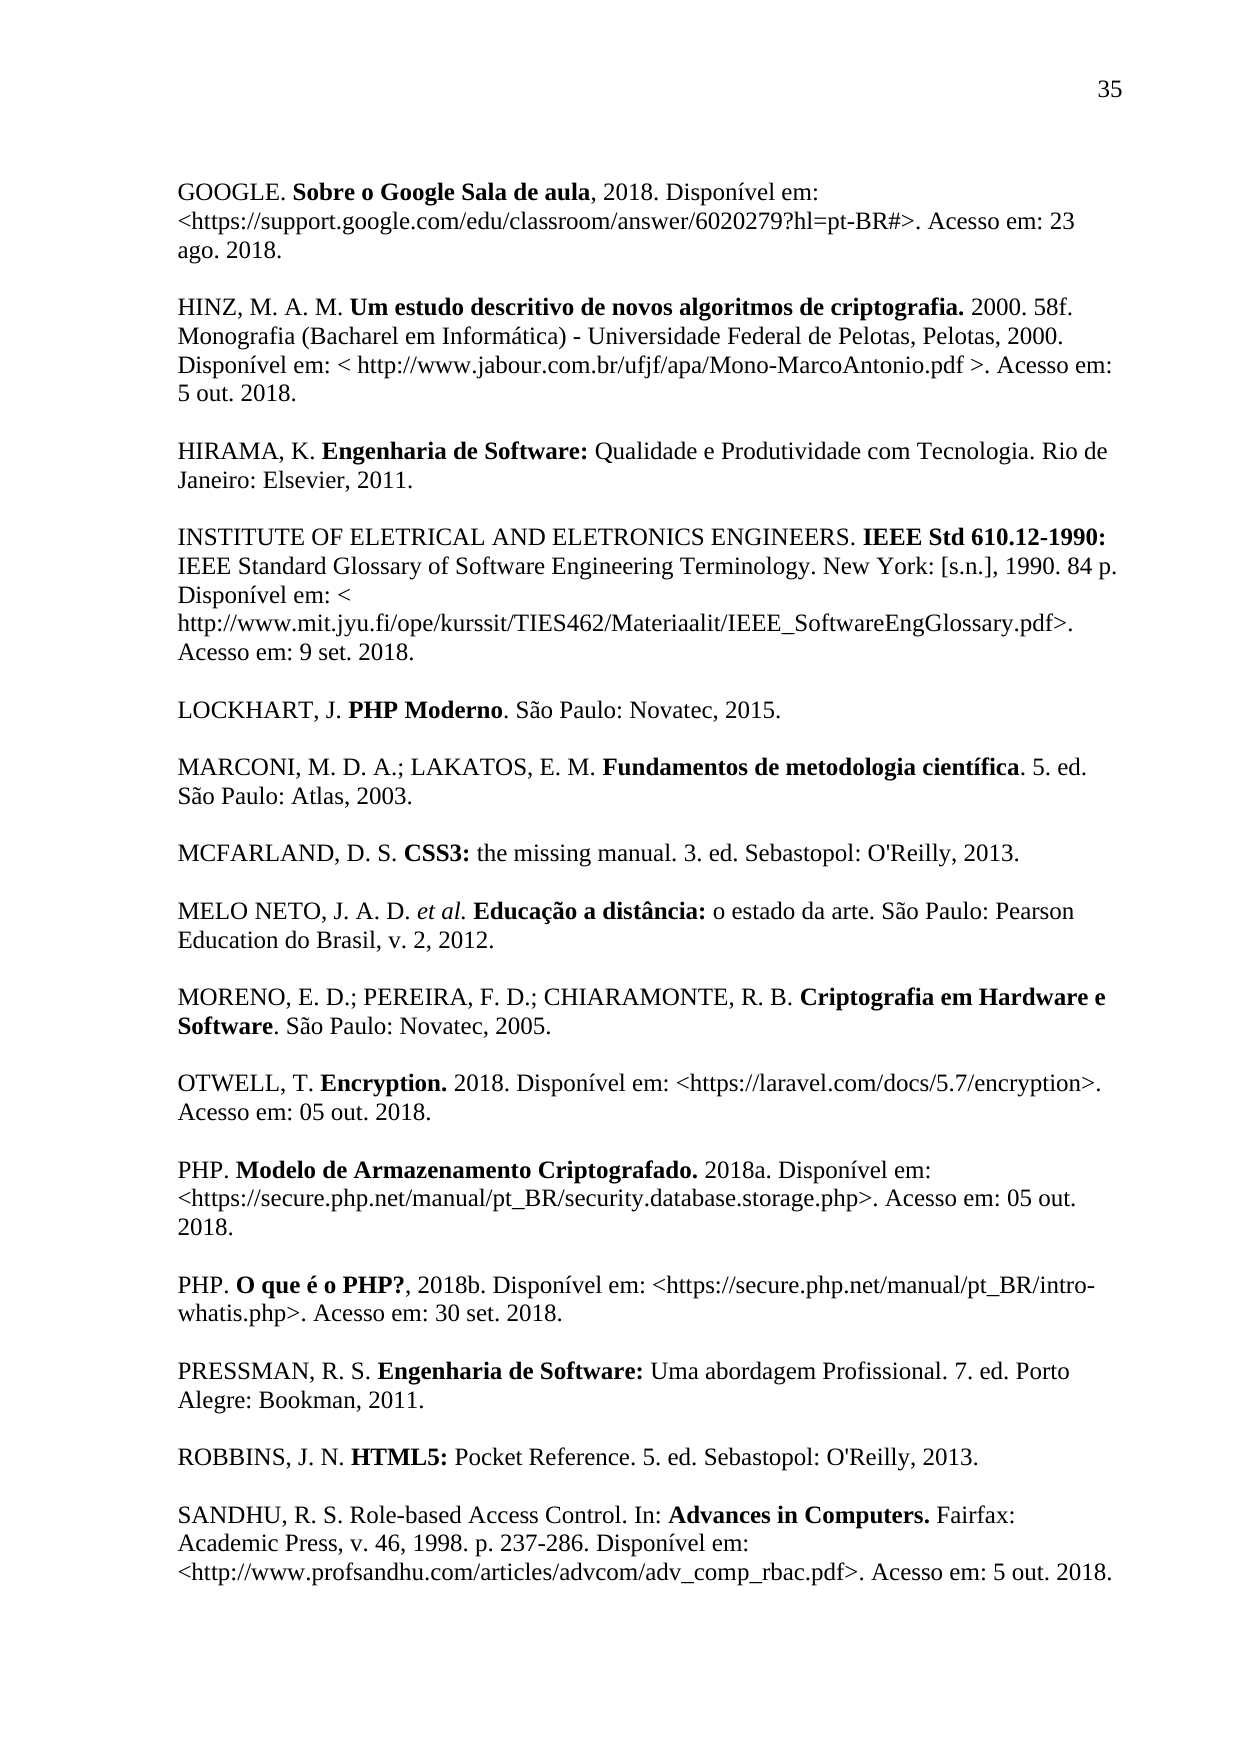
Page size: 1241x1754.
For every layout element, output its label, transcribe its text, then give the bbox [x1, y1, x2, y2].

text SANDHU, R. S. Role-based Access Control. In: Advances in Computers. Fairfax: Academic Press, v. 46, 1998. p. 237-286. Disponível em: <http://www.profsandhu.com/articles/advcom/adv_comp_rbac.pdf>. Acesso em: 5 out. 2018. [177, 1500, 1122, 1586]
text GOOGLE. Sobre o Google Sala de aula, 2018. Disponível em: <https://support.google.com/edu/classroom/answer/6020279?hl=pt-BR#>. Acesso em: 23 ago. 2018. [177, 177, 1122, 263]
text MORENO, E. D.; PEREIRA, F. D.; CHIARAMONTE, R. B. Criptografia em Hardware e Software. São Paulo: Novatec, 2005. [177, 982, 1122, 1040]
text LOCKHART, J. PHP Moderno. São Paulo: Novatec, 2015. [177, 695, 1122, 723]
text HINZ, M. A. M. Um estudo descritivo de novos algoritmos de criptografia. 2000. 58f. Monografia (Bacharel em Informática) - Universidade Federal de Pelotas, Pelotas, 2000. Disponível em: < http://www.jabour.com.br/ufjf/apa/Mono-MarcoAntonio.pdf >. Acesso em: 5 out. 2018. [177, 292, 1122, 407]
text MARCONI, M. D. A.; LAKATOS, E. M. Fundamentos de metodologia científica. 5. ed. São Paulo: Atlas, 2003. [177, 752, 1122, 810]
text OTWELL, T. Encryption. 2018. Disponível em: <https://laravel.com/docs/5.7/encryption>. Acesso em: 05 out. 2018. [177, 1068, 1122, 1126]
text MCFARLAND, D. S. CSS3: the missing manual. 3. ed. Sebastopol: O'Reilly, 2013. [177, 838, 1122, 867]
text MELO NETO, J. A. D. et al. Educação a distância: o estado da arte. São Paulo: Pearson Education do Brasil, v. 2, 2012. [177, 896, 1122, 953]
text PHP. Modelo de Armazenamento Criptografado. 2018a. Disponível em: <https://secure.php.net/manual/pt_BR/security.database.storage.php>. Acesso em: 05 out. 2018. [177, 1155, 1122, 1241]
text HIRAMA, K. Engenharia de Software: Qualidade e Produtividade com Tecnologia. Rio de Janeiro: Elsevier, 2011. [177, 436, 1122, 493]
text ROBBINS, J. N. HTML5: Pocket Reference. 5. ed. Sebastopol: O'Reilly, 2013. [177, 1442, 1122, 1471]
text PHP. O que é o PHP?, 2018b. Disponível em: <https://secure.php.net/manual/pt_BR/intro-whatis.php>. Acesso em: 30 set. 2018. [177, 1270, 1122, 1327]
text PRESSMAN, R. S. Engenharia de Software: Uma abordagem Profissional. 7. ed. Porto Alegre: Bookman, 2011. [177, 1356, 1122, 1413]
text INSTITUTE OF ELETRICAL AND ELETRONICS ENGINEERS. IEEE Std 610.12-1990: IEEE Standard Glossary of Software Engineering Terminology. New York: [s.n.], 1990. 84 p. Disponível em: < http://www.mit.jyu.fi/ope/kurssit/TIES462/Materiaalit/IEEE_SoftwareEngGlossary.pdf>. Acesso em: 9 set. 2018. [177, 522, 1122, 666]
